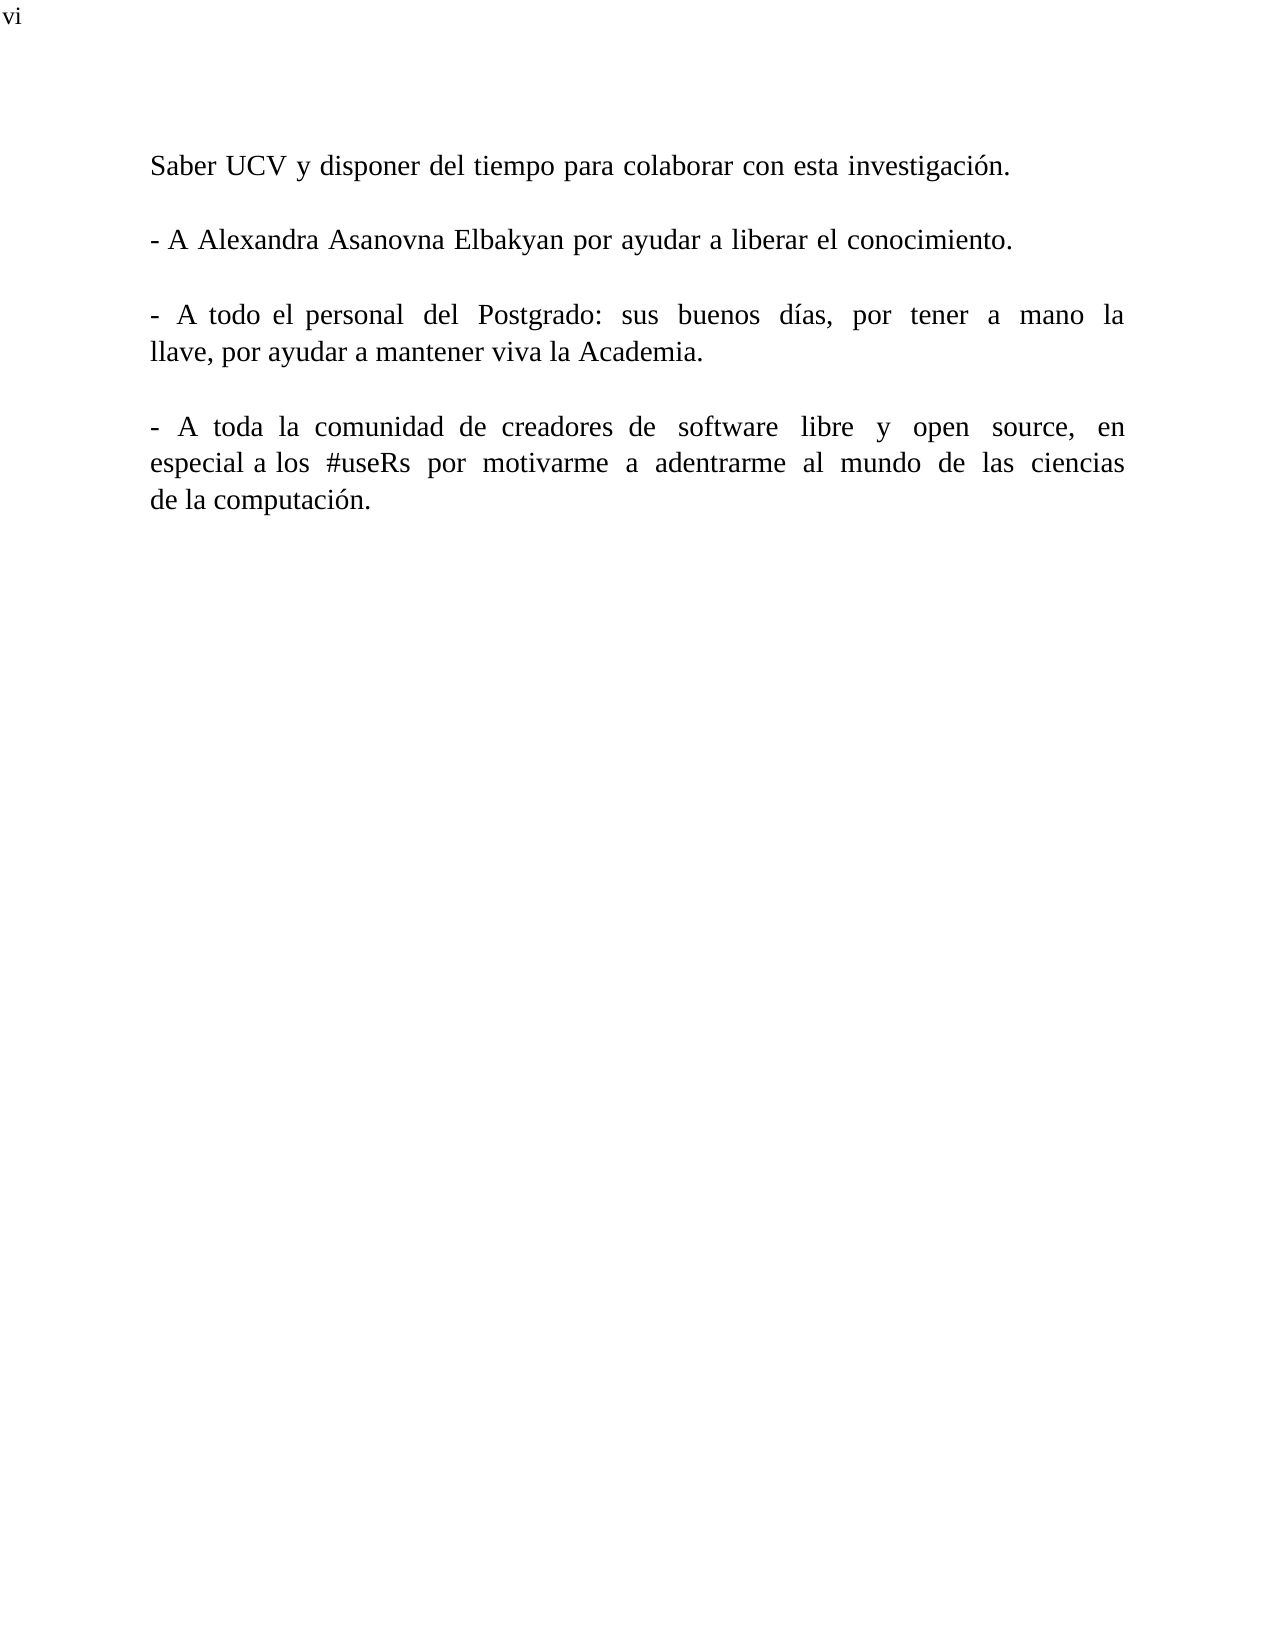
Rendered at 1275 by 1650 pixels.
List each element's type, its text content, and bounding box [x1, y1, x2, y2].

list A toda la comunidad de creadores de software libre y open source, en especial a los #useRs por motivarme a adentrarme al mundo de las ciencias de la computación. [150, 409, 1126, 516]
list A Alexandra Asanovna Elbakyan por ayudar a liberar el conocimiento. [150, 222, 1275, 256]
text Saber UCV y disponer del tiempo para colaborar con esta investigación. [150, 148, 1275, 181]
list A todo el personal del Postgrado: sus buenos días, por tener a mano la llave, por ayudar a mantener viva la Academia. [150, 297, 1125, 368]
